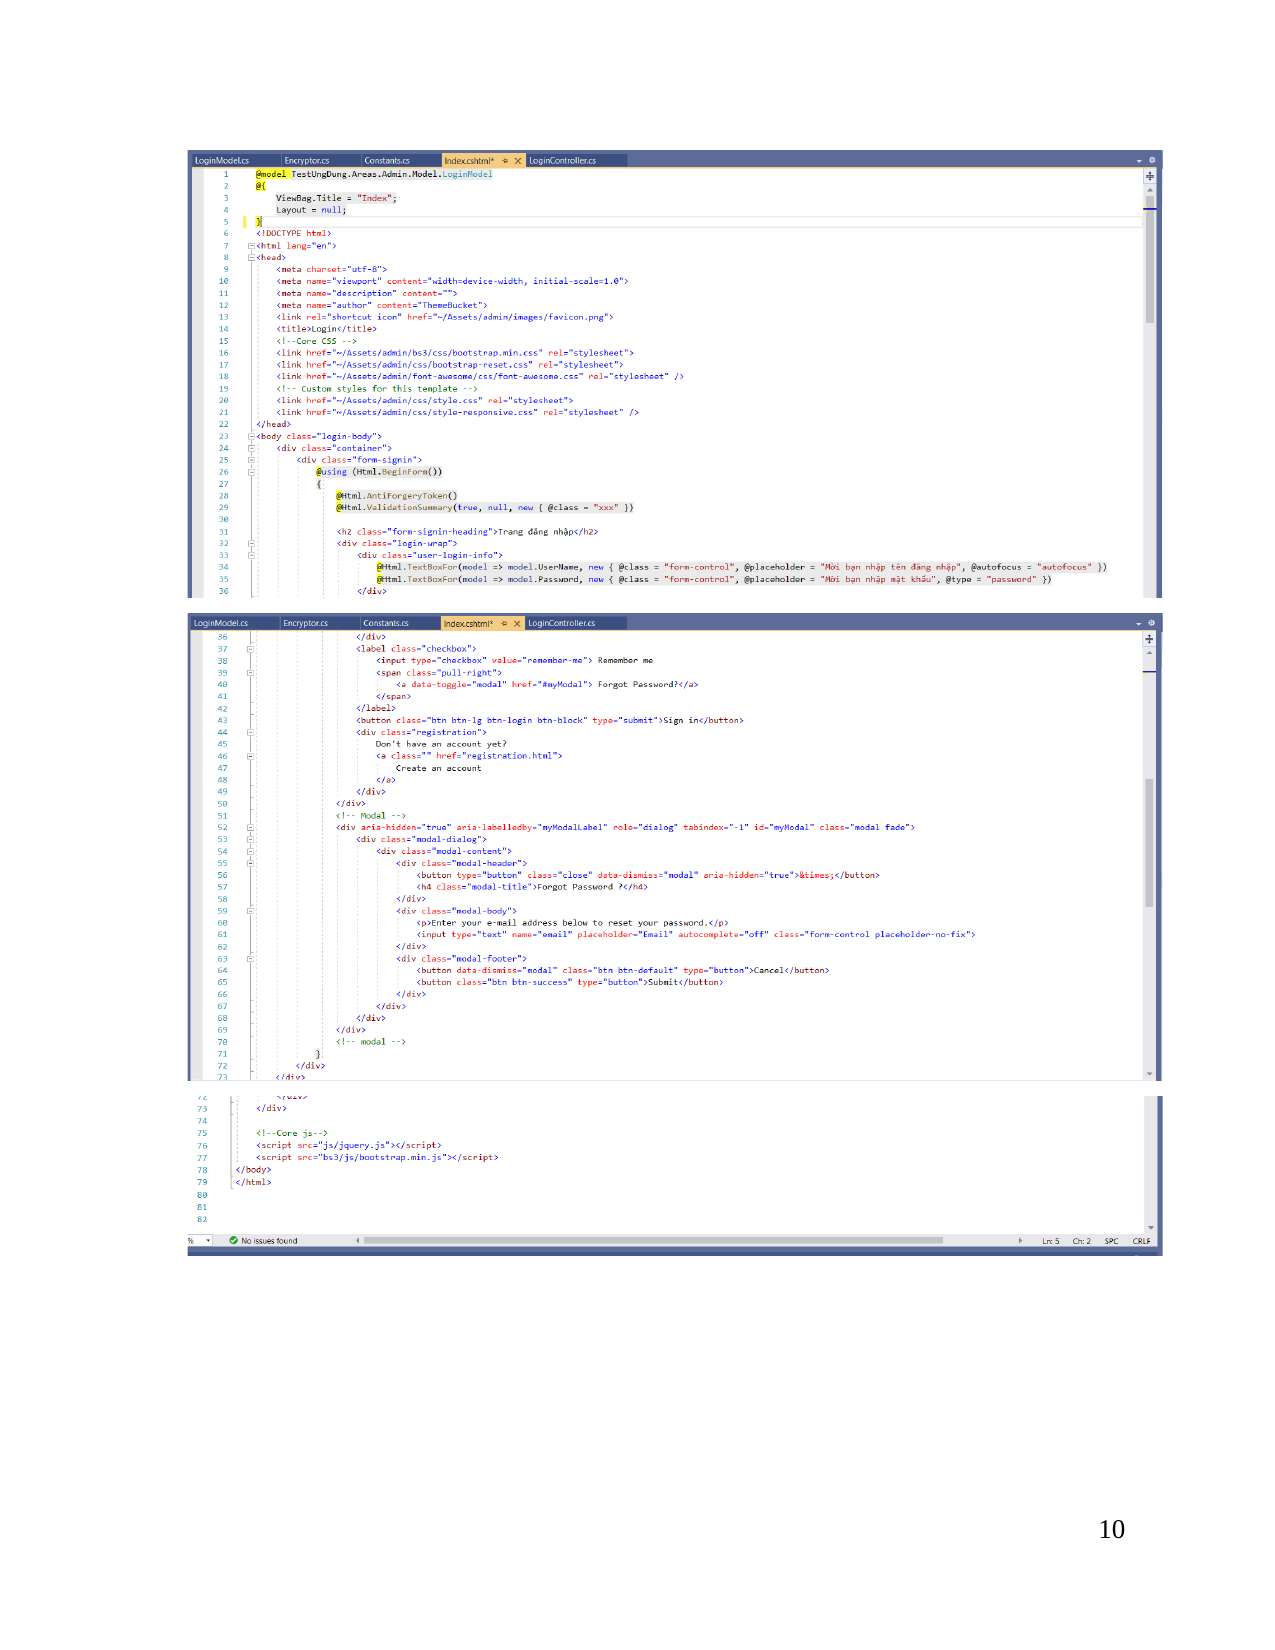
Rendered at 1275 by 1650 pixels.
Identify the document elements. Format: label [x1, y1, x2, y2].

picture [187, 613, 1163, 1081]
picture [187, 150, 1163, 598]
picture [187, 1096, 1163, 1256]
